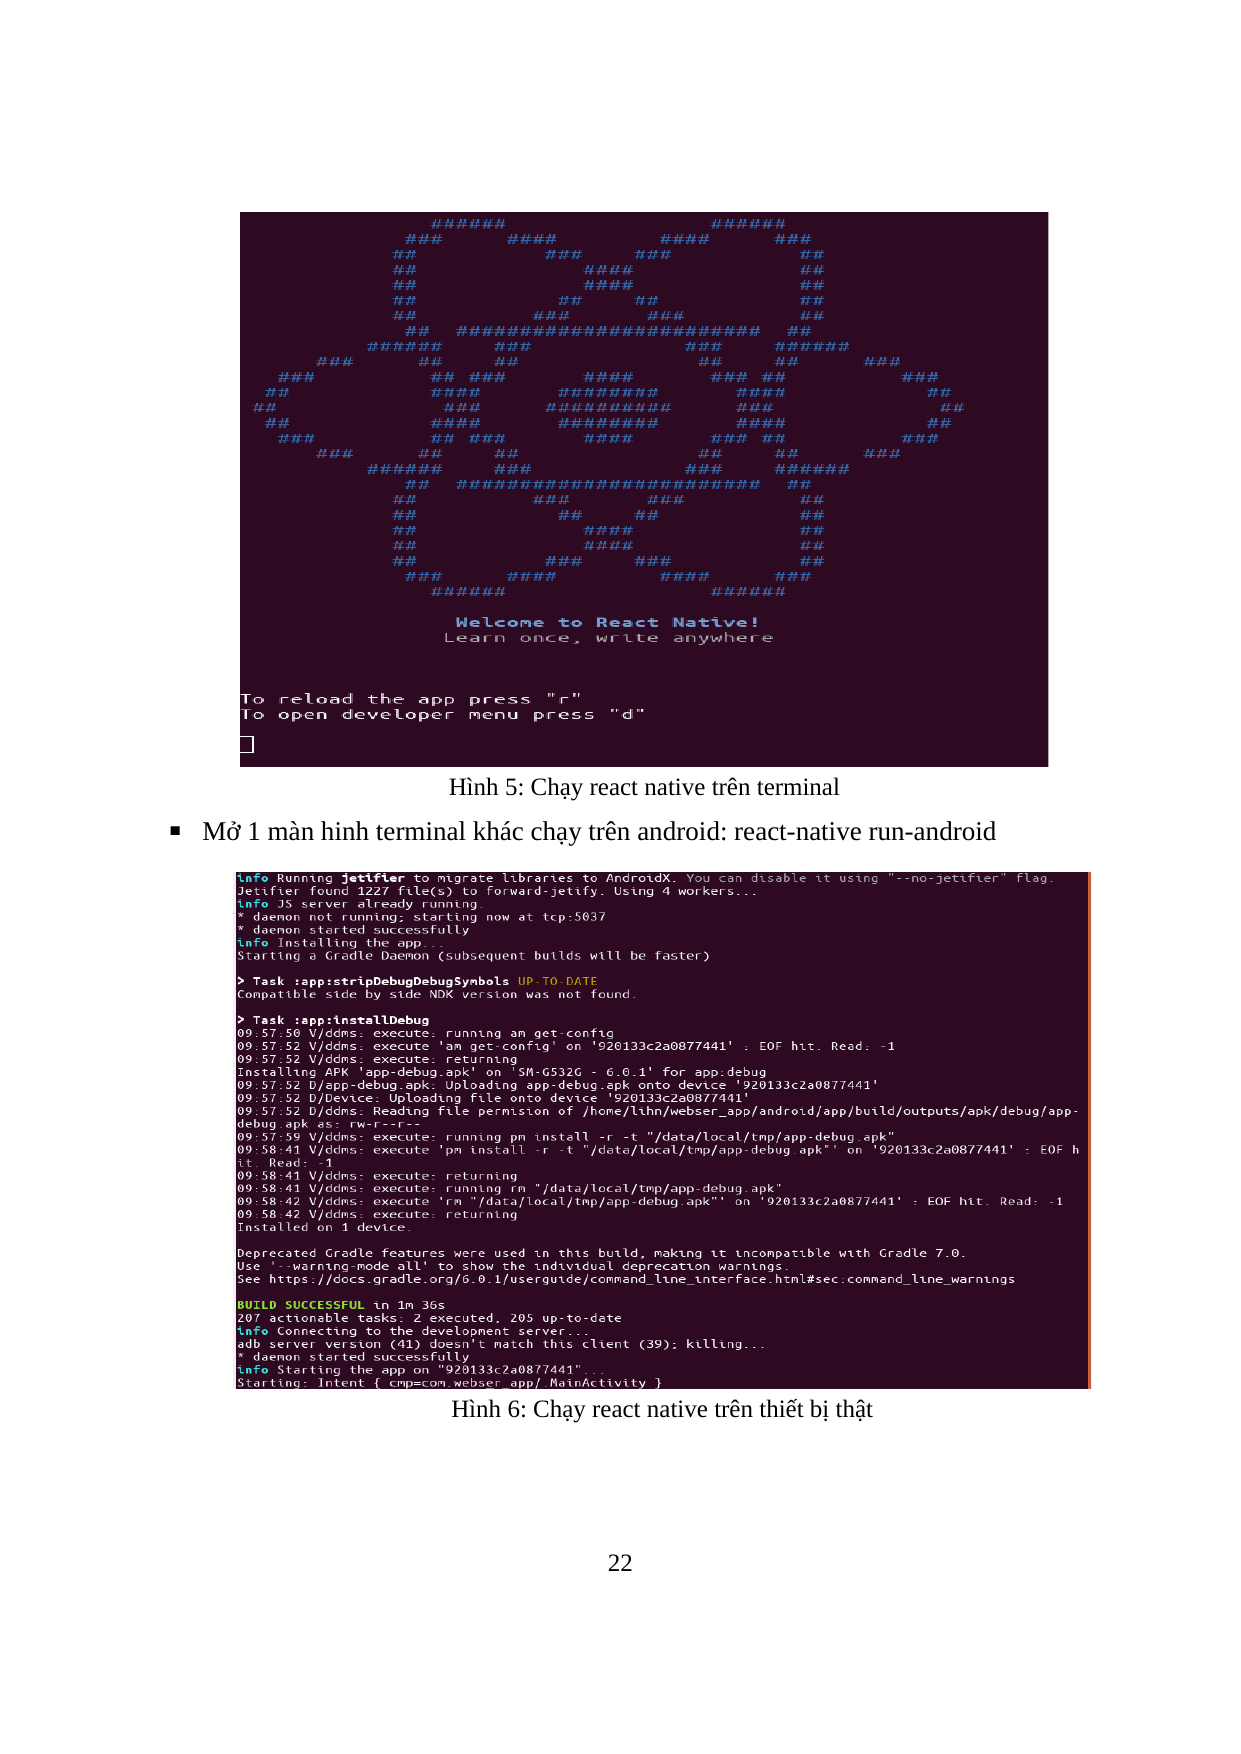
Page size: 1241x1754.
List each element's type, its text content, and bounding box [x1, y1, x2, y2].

picture [232, 872, 1092, 1389]
list Mở 1 màn hinh terminal khác chạy trên android: react-native run-android [165, 815, 1122, 846]
picture [240, 212, 1049, 767]
